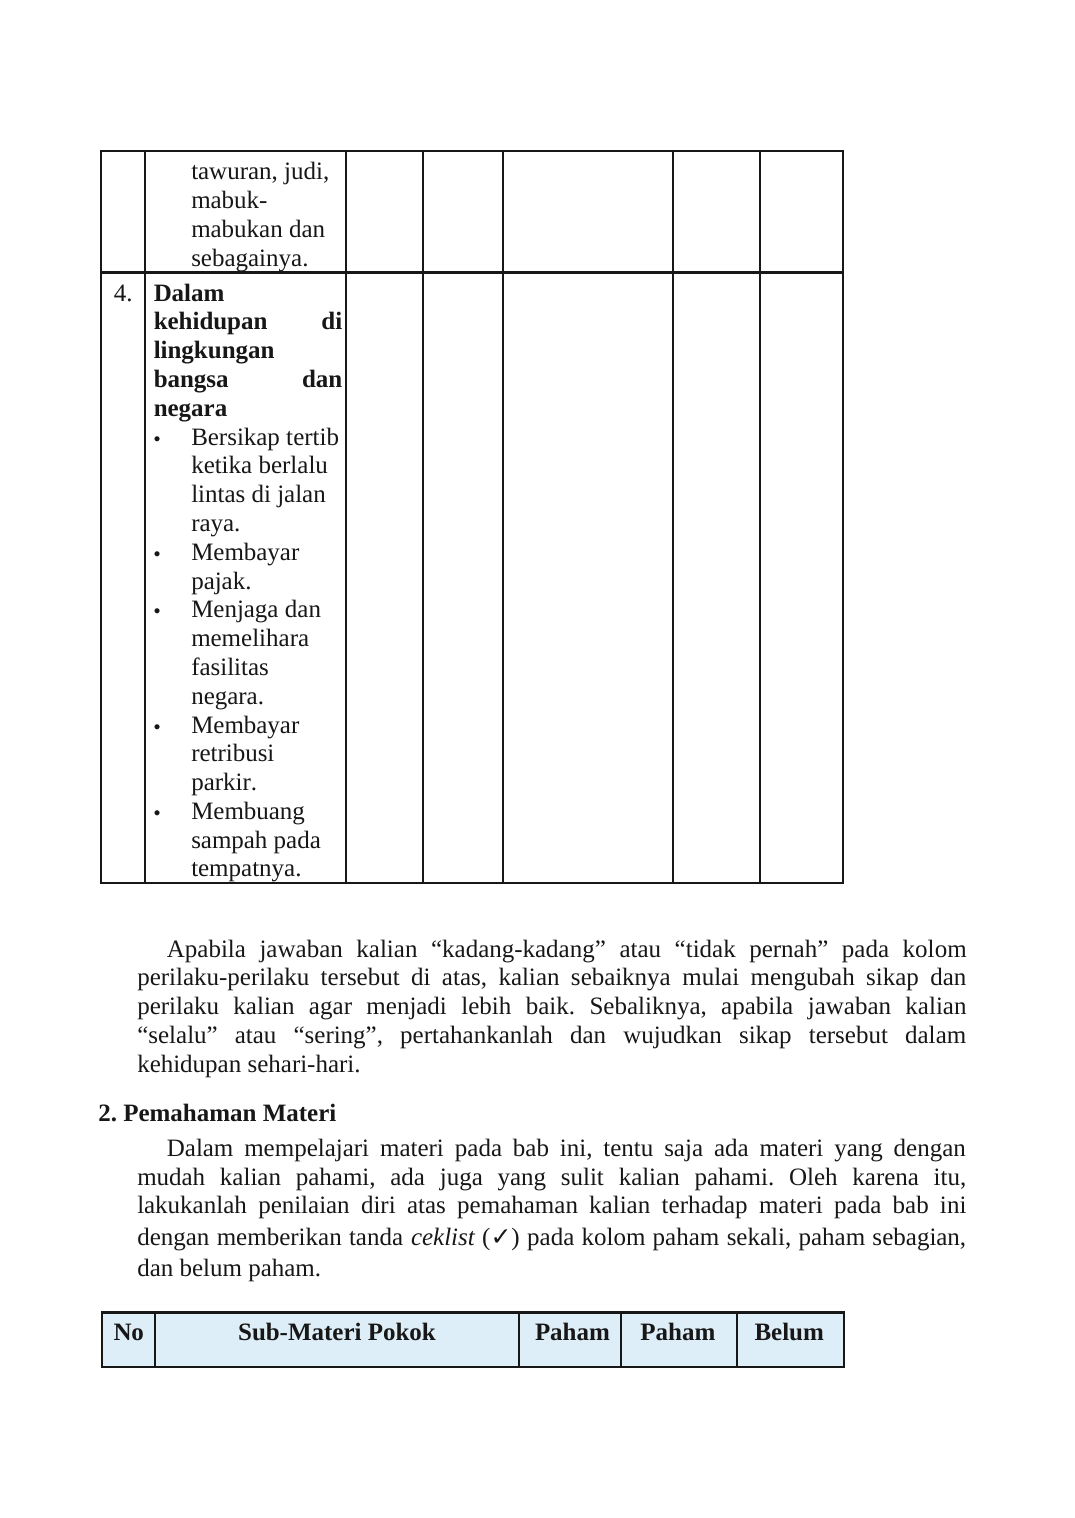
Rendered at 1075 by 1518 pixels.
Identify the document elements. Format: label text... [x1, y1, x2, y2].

table_cell [347, 274, 422, 882]
table_header Paham Sebagian [622, 1314, 736, 1366]
table_cell [761, 274, 842, 882]
table_cell 4. [102, 274, 144, 882]
table_cell Dalam kehidupan di lingkungan bangsa dan negara Bersikap tertib ketika berlalu lintas di jalan raya. Membayar pajak. Menjaga dan memelihara fasilitas negara. Membayar retribusi parkir. Membuang sampah pada tempatnya. [146, 274, 345, 882]
table_header Sub-Materi Pokok [156, 1314, 518, 1366]
subtitle 2. Pemahaman Materi [98, 1098, 972, 1127]
table_cell [674, 274, 759, 882]
table_header No [103, 1314, 154, 1366]
table_cell [424, 152, 502, 271]
table_cell [761, 152, 842, 271]
table_header Belum Paham [738, 1314, 843, 1366]
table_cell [146, 152, 345, 271]
text Dalam mempelajari materi pada bab ini, tentu saja ada materi yang dengan mudah kalian pahami, ada juga yang sulit kalian pahami. Oleh karena itu, lakukanlah penilaian diri atas pemahaman kalian terhadap materi pada bab ini dengan memberikan tanda ceklist (✓) pada kolom paham sekali, paham sebagian, dan belum paham. [137, 1133, 967, 1282]
table_cell [504, 274, 672, 882]
table_cell [424, 274, 502, 882]
text Apabila jawaban kalian “kadang-kadang” atau “tidak pernah” pada kolom perilaku-perilaku tersebut di atas, kalian sebaiknya mulai mengubah sikap dan perilaku kalian agar menjadi lebih baik. Sebaliknya, apabila jawaban kalian “selalu” atau “sering”, pertahankanlah dan wujudkan sikap tersebut dalam kehidupan sehari-hari. [137, 934, 967, 1077]
table_cell [504, 152, 672, 271]
table_cell [674, 152, 759, 271]
table_cell 3. [102, 152, 144, 271]
table_cell [347, 152, 422, 271]
table_header Paham Sekali [520, 1314, 620, 1366]
